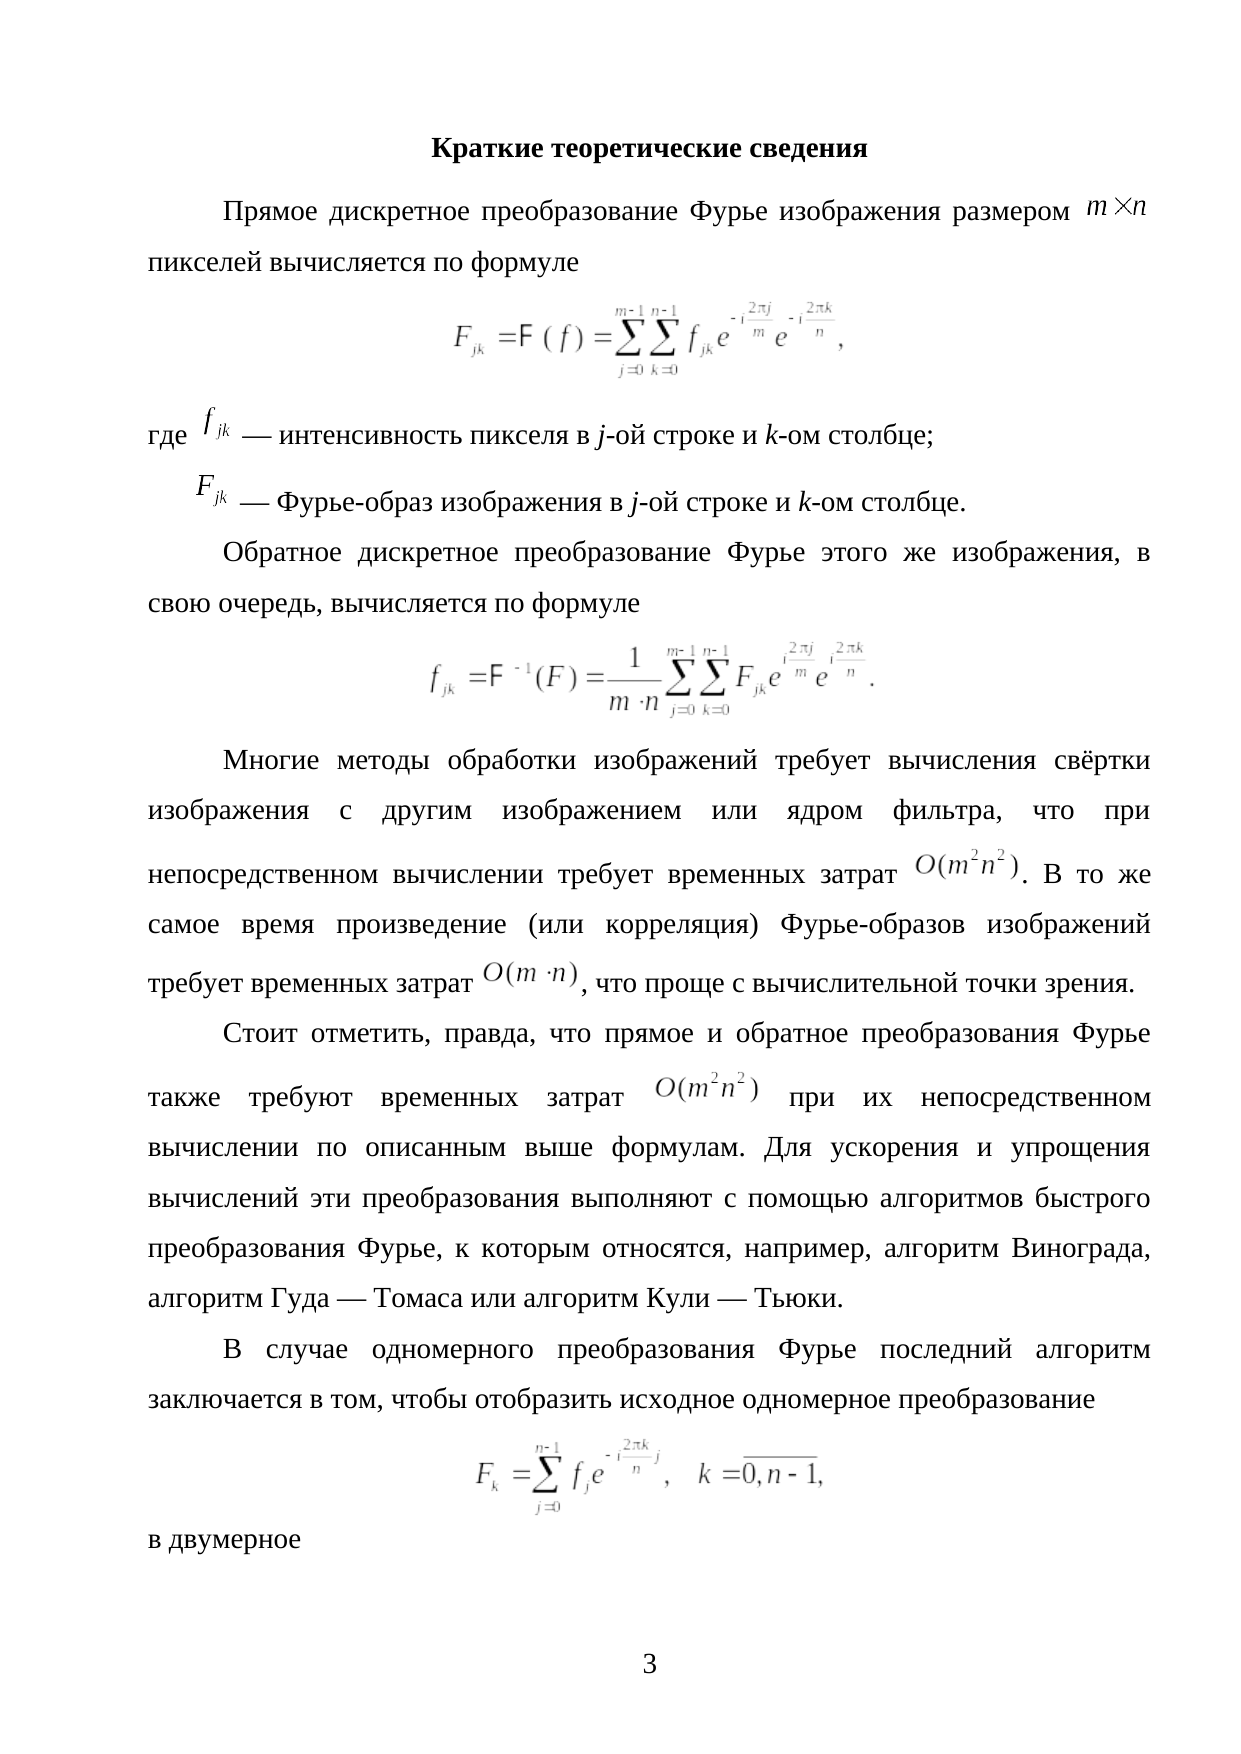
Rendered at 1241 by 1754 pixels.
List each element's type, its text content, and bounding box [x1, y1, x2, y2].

text Стоит отметить, правда, что прямое и обратное преобразования Фурье также требуют временных затрат при их непосредственном вычислении по описанным выше формулам. Для ускорения и упрощения вычислений эти преобразования выполняют с помощью алгоритмов быстрого преобразования Фурье, к которым относятся, например, алгоритм Винограда, алгоритм Гуда — Томаса или алгоритм Кули — Тьюки. [148, 1015, 1152, 1314]
text где — интенсивность пикселя в j-ой строке и k-ом столбце; [148, 401, 1152, 451]
subtitle Краткие теоретические сведения [148, 131, 1152, 164]
text — Фурье-образ изображения в j-ой строке и k-ом столбце. [148, 468, 1152, 518]
text Прямое дискретное преобразование Фурье изображения размером пикселей вычисляется по формуле [148, 193, 1152, 277]
text Обратное дискретное преобразование Фурье этого же изображения, в свою очередь, вычисляется по формуле [148, 534, 1152, 618]
text в двумерное [148, 1521, 1152, 1555]
text Многие методы обработки изображений требует вычисления свёртки изображения с другим изображением или ядром фильтра, что при непосредственном вычислении требует временных затрат . В то же самое время произведение (или корреляция) Фурье-образов изображений требует временных затрат , что проще с вычислительной точки зрения. [148, 742, 1152, 998]
text В случае одномерного преобразования Фурье последний алгоритм заключается в том, чтобы отобразить исходное одномерное преобразование [148, 1331, 1152, 1415]
